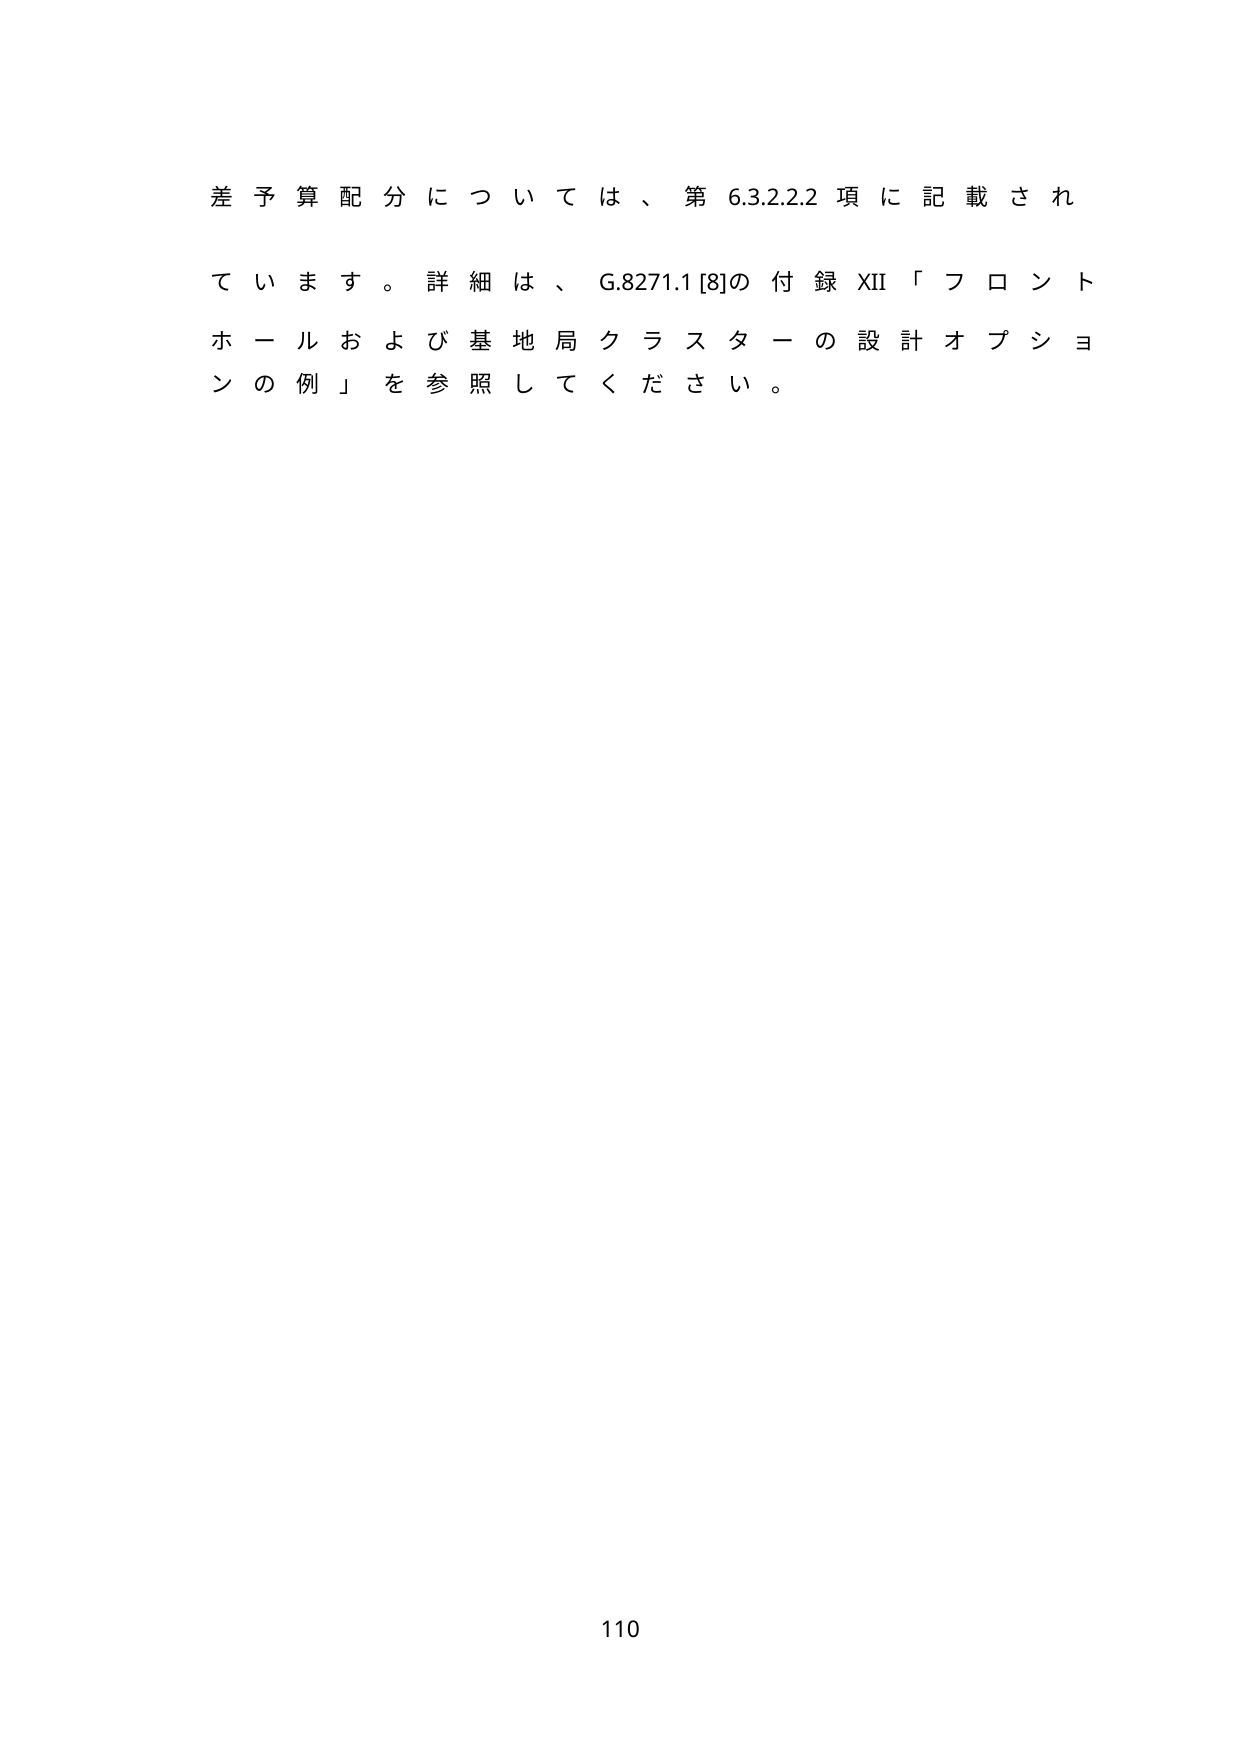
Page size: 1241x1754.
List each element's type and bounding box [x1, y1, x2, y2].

text [192, 162, 1116, 399]
